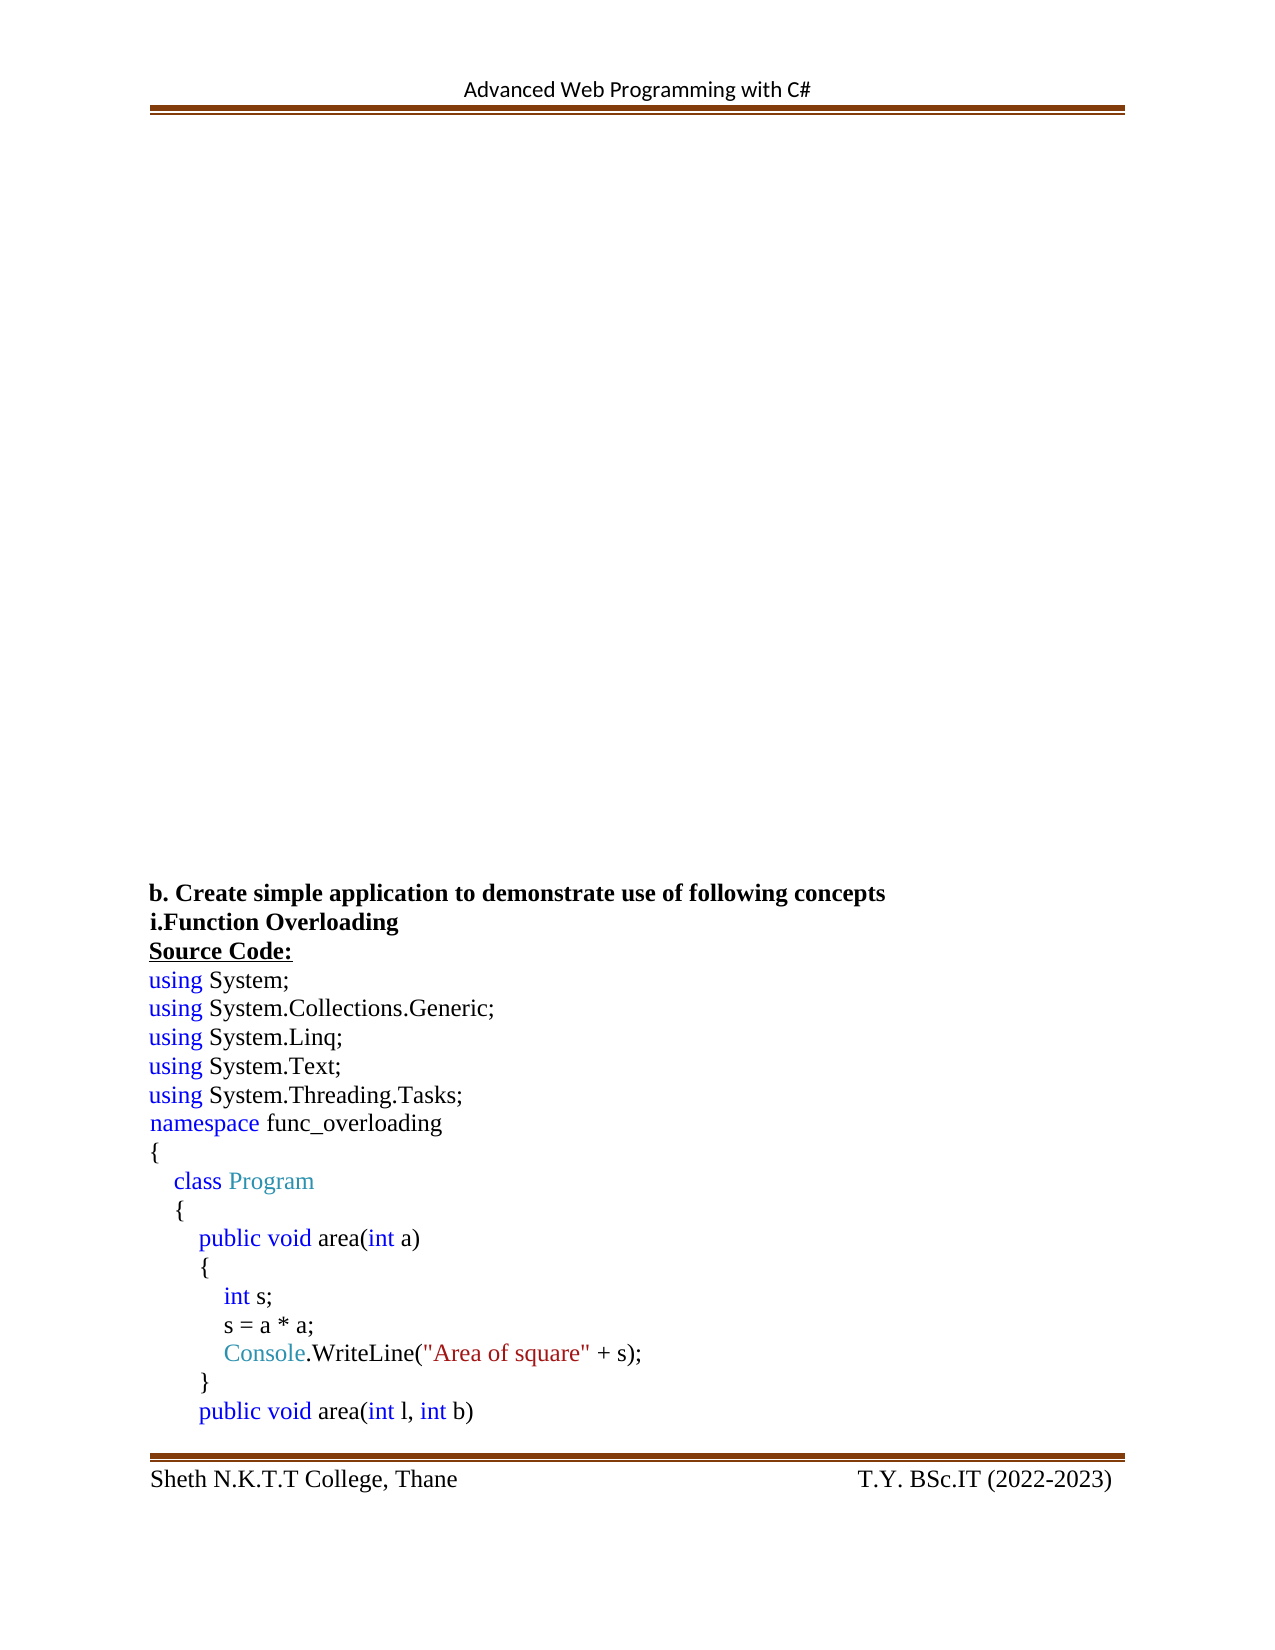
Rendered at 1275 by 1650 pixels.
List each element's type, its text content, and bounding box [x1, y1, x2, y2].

text using System.Linq; [148, 1022, 1127, 1051]
text Source Code: [148, 936, 1127, 965]
text int s; [148, 1281, 1127, 1310]
text b. Create simple application to demonstrate use of following concepts [148, 878, 1127, 907]
text { [148, 1195, 1127, 1223]
text { [148, 1137, 1127, 1166]
text } [148, 1367, 1127, 1396]
text public void area(int a) [148, 1223, 1127, 1252]
text using System.Collections.Generic; [148, 993, 1127, 1022]
text s = a * a; [148, 1310, 1127, 1338]
text class Program [148, 1166, 1127, 1195]
text { [148, 1252, 1127, 1281]
text Console.WriteLine("Area of square" + s); [148, 1338, 1127, 1367]
text public void area(int l, int b) [148, 1396, 1127, 1425]
text using System.Text; [148, 1051, 1127, 1080]
text namespace func_overloading [150, 1108, 1127, 1137]
text using System; [148, 965, 1127, 993]
text using System.Threading.Tasks; [148, 1080, 1127, 1108]
text i.Function Overloading [150, 907, 1127, 936]
